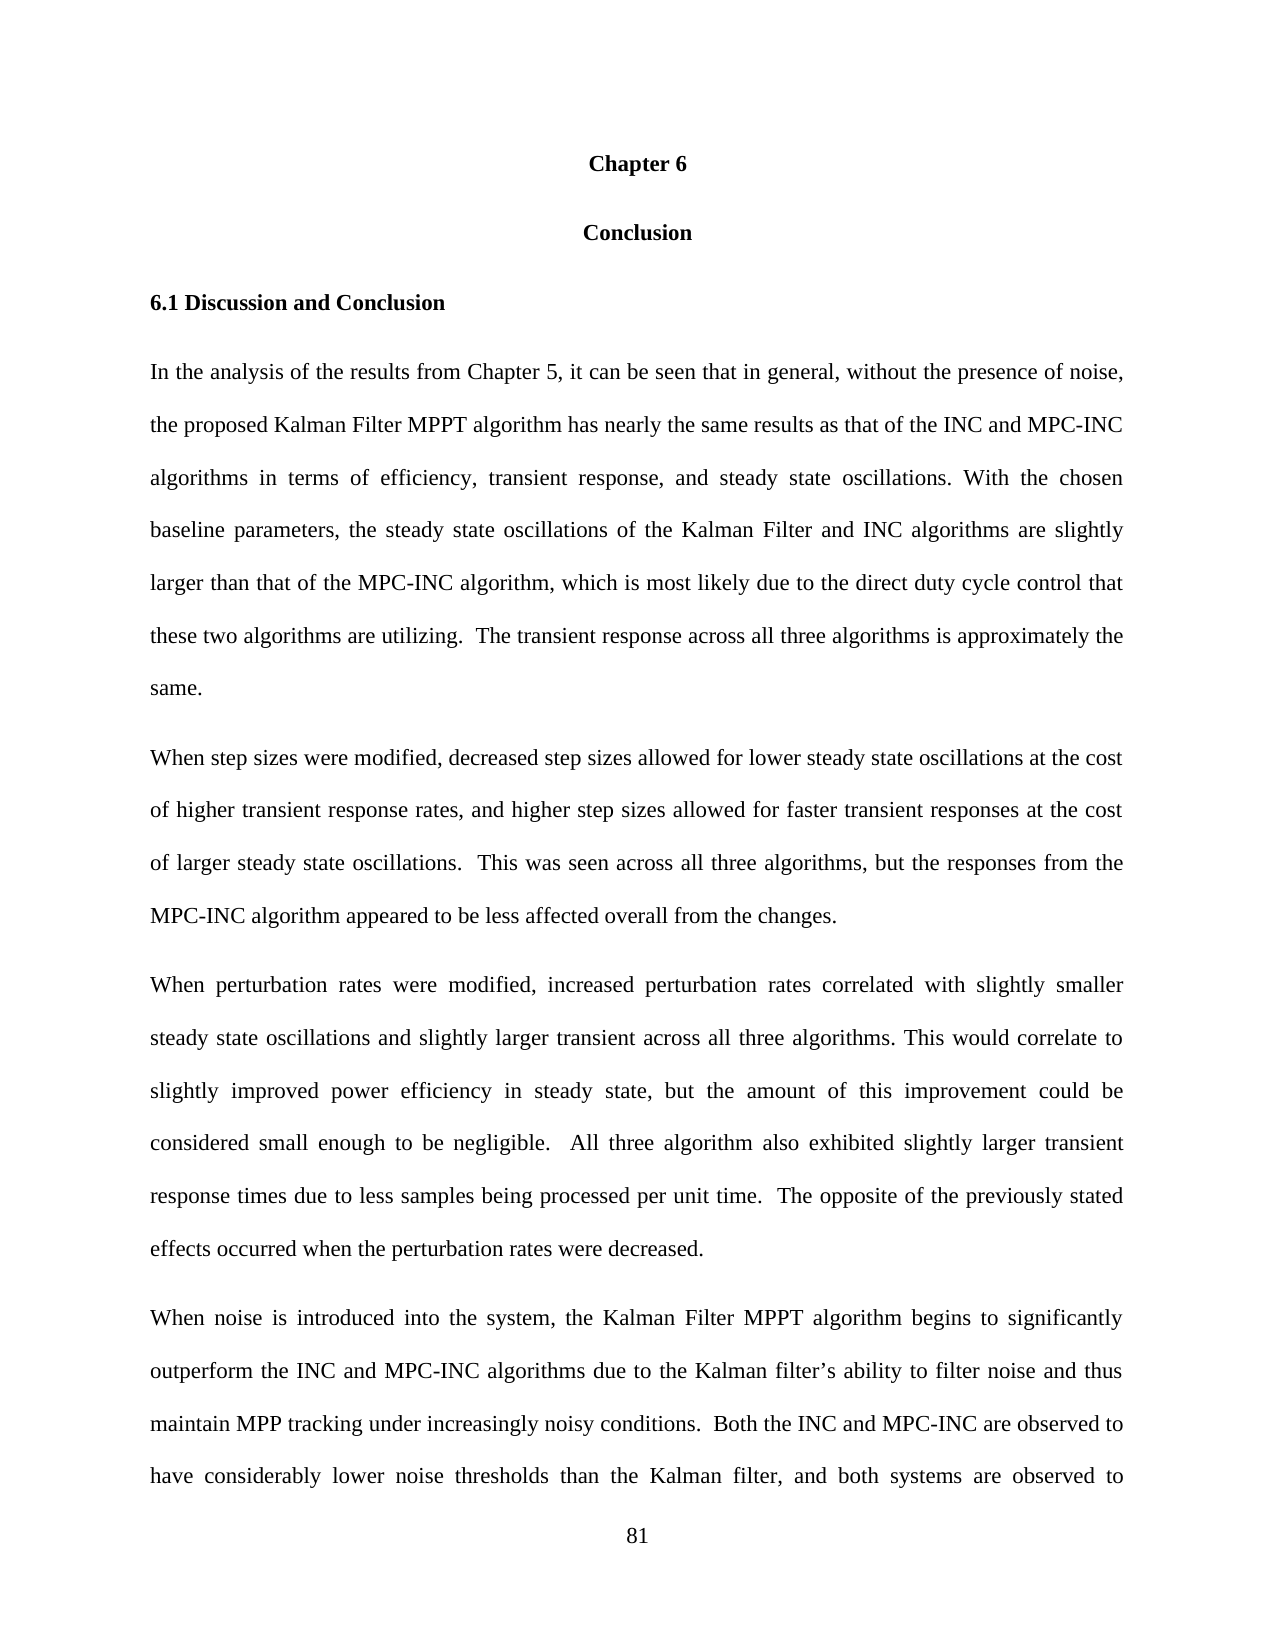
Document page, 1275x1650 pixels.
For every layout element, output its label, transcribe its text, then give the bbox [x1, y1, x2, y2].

text When step sizes were modified, decreased step sizes allowed for lower steady state oscillations at the cost of higher transient response rates, and higher step sizes allowed for faster transient responses at the cost of larger steady state oscillations. This was seen across all three algorithms, but the responses from the MPC-INC algorithm appeared to be less affected overall from the changes. [150, 744, 1125, 928]
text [150, 1304, 1125, 1489]
text 6.1 Discussion and Conclusion [150, 289, 1125, 315]
text Chapter 6 [150, 150, 1125, 176]
text When perturbation rates were modified, increased perturbation rates correlated with slightly smaller steady state oscillations and slightly larger transient across all three algorithms. This would correlate to slightly improved power efficiency in steady state, but the amount of this improvement could be considered small enough to be negligible. All three algorithm also exhibited slightly larger transient response times due to less samples being processed per unit time. The opposite of the previously stated effects occurred when the perturbation rates were decreased. [150, 971, 1125, 1261]
text Conclusion [150, 219, 1125, 246]
text In the analysis of the results from Chapter 5, it can be seen that in general, without the presence of noise, the proposed Kalman Filter MPPT algorithm has nearly the same results as that of the INC and MPC-INC algorithms in terms of efficiency, transient response, and steady state oscillations. With the chosen baseline parameters, the steady state oscillations of the Kalman Filter and INC algorithms are slightly larger than that of the MPC-INC algorithm, which is most likely due to the direct duty cycle control that these two algorithms are utilizing. The transient response across all three algorithms is approximately the same. [150, 358, 1125, 701]
